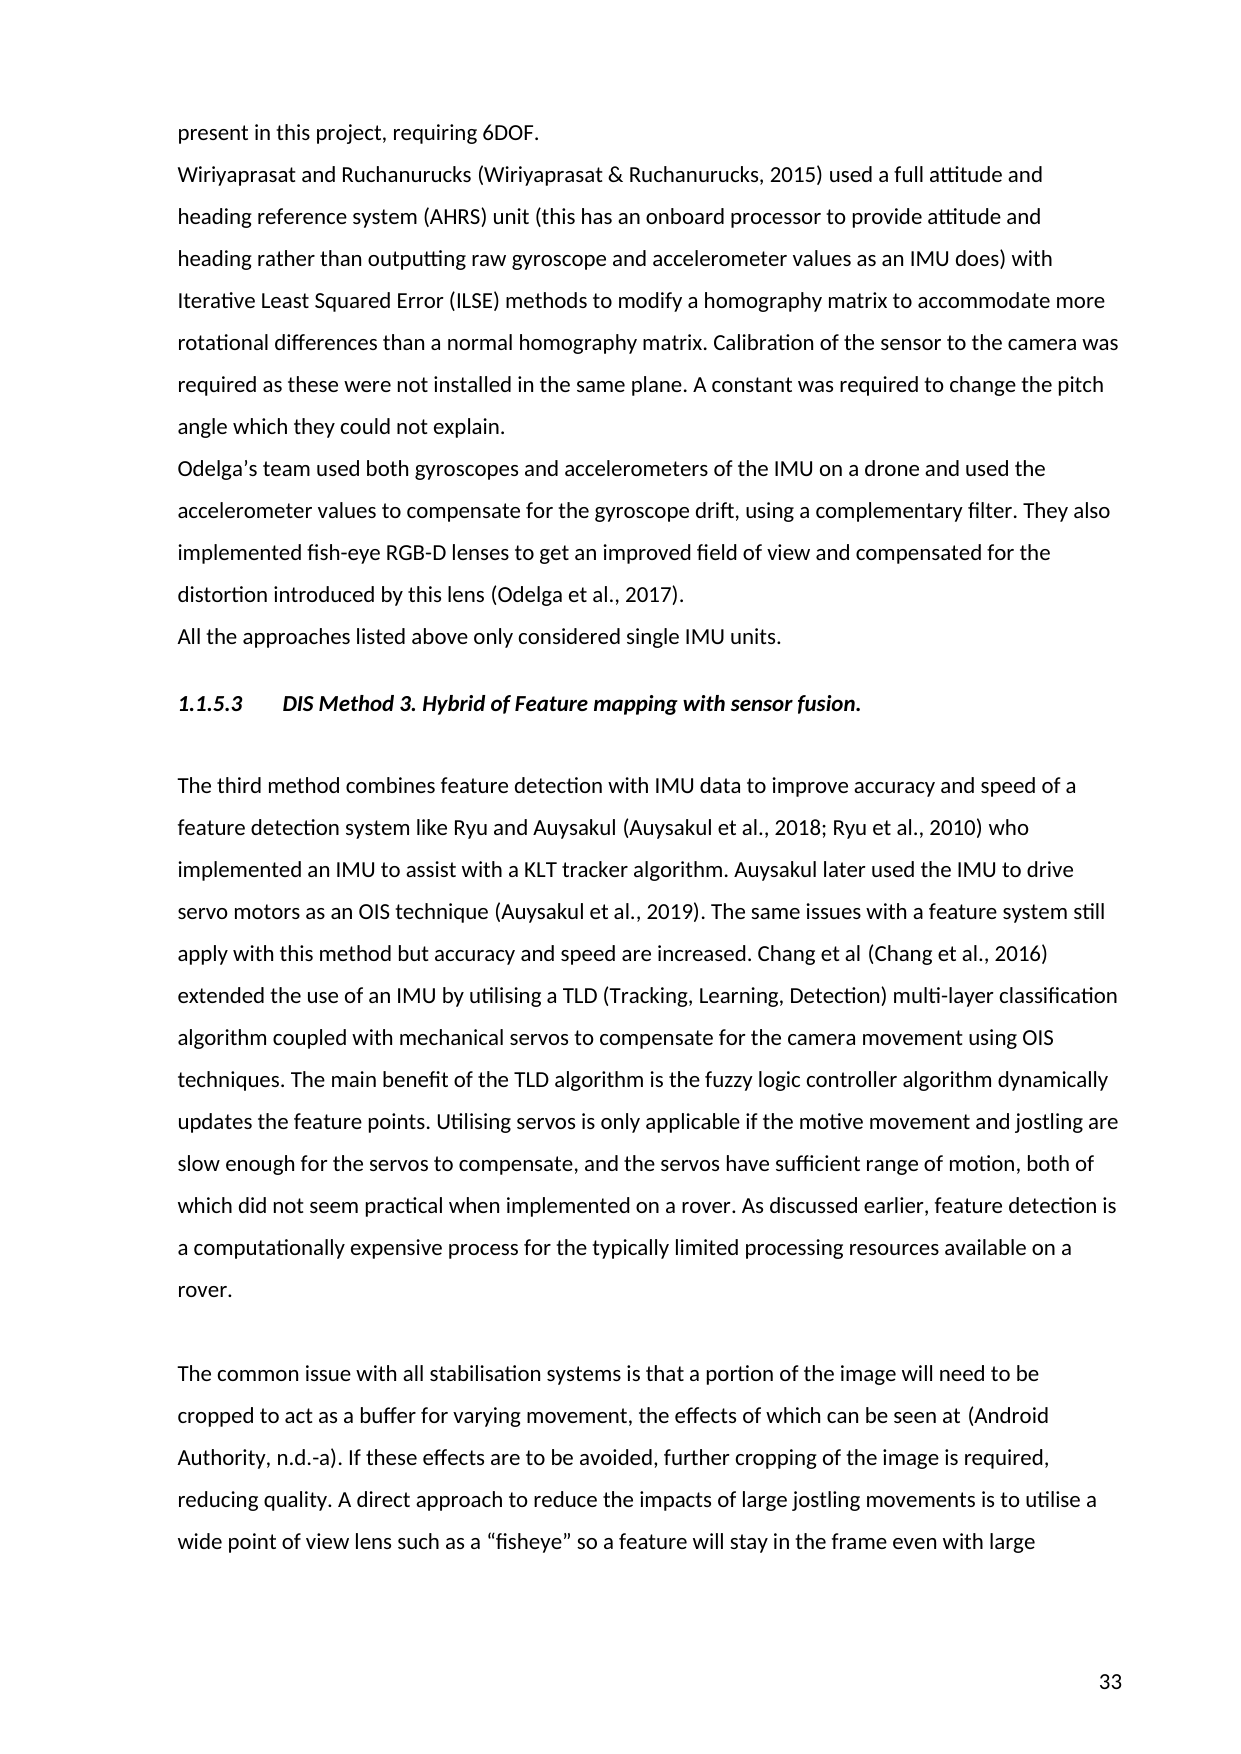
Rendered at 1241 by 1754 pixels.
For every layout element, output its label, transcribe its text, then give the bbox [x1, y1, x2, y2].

subtitle DIS Method 3. Hybrid of Feature mapping with sensor fusion. [177, 689, 1122, 717]
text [177, 729, 1122, 1555]
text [177, 118, 1122, 650]
